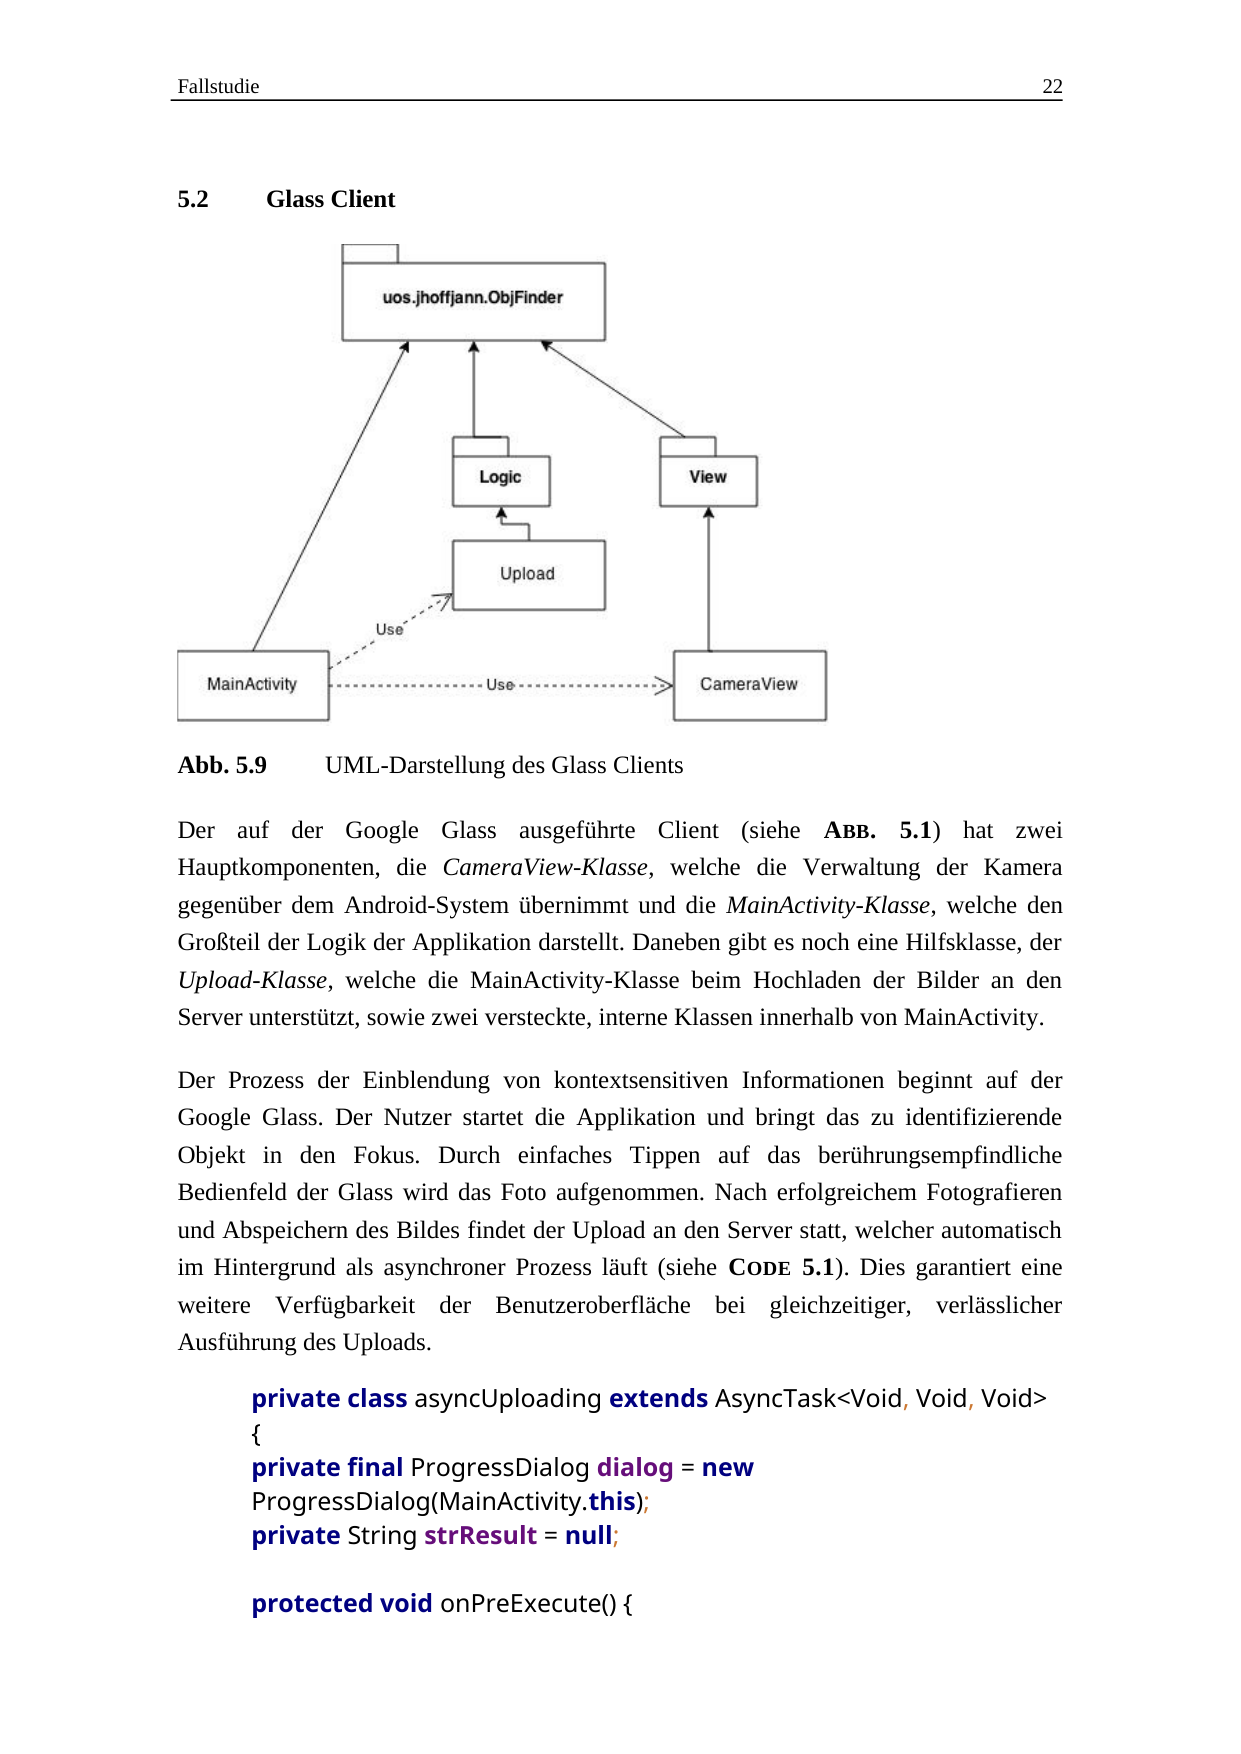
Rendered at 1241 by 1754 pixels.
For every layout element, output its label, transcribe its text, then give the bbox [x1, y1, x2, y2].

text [251, 1381, 1063, 1619]
text Der auf der Google Glass ausgeführte Client (siehe Abb. 5.1) hat zwei Hauptkomponenten, die CameraView-Klasse, welche die Verwaltung der Kamera gegenüber dem Android-System übernimmt und die MainActivity-Klasse, welche den Großteil der Logik der Applikation darstellt. Daneben gibt es noch eine Hilfsklasse, der Upload-Klasse, welche die MainActivity-Klasse beim Hochladen der Bilder an den Server unterstützt, sowie zwei versteckte, interne Klassen innerhalb von MainActivity. [177, 806, 1063, 1031]
text Der Prozess der Einblendung von kontextsensitiven Informationen beginnt auf der Google Glass. Der Nutzer startet die Applikation und bringt das zu identifizierende Objekt in den Fokus. Durch einfaches Tippen auf das berührungsempfindliche Bedienfeld der Glass wird das Foto aufgenommen. Nach erfolgreichem Fotografieren und Abspeichern des Bildes findet der Upload an den Server statt, welcher automatisch im Hintergrund als asynchroner Prozess läuft (siehe Code 5.1). Dies garantiert eine weitere Verfügbarkeit der Benutzeroberfläche bei gleichzeitiger, verlässlicher Ausführung des Uploads. [177, 1056, 1063, 1356]
subtitle Glass Client [177, 184, 1063, 213]
picture [177, 244, 829, 726]
